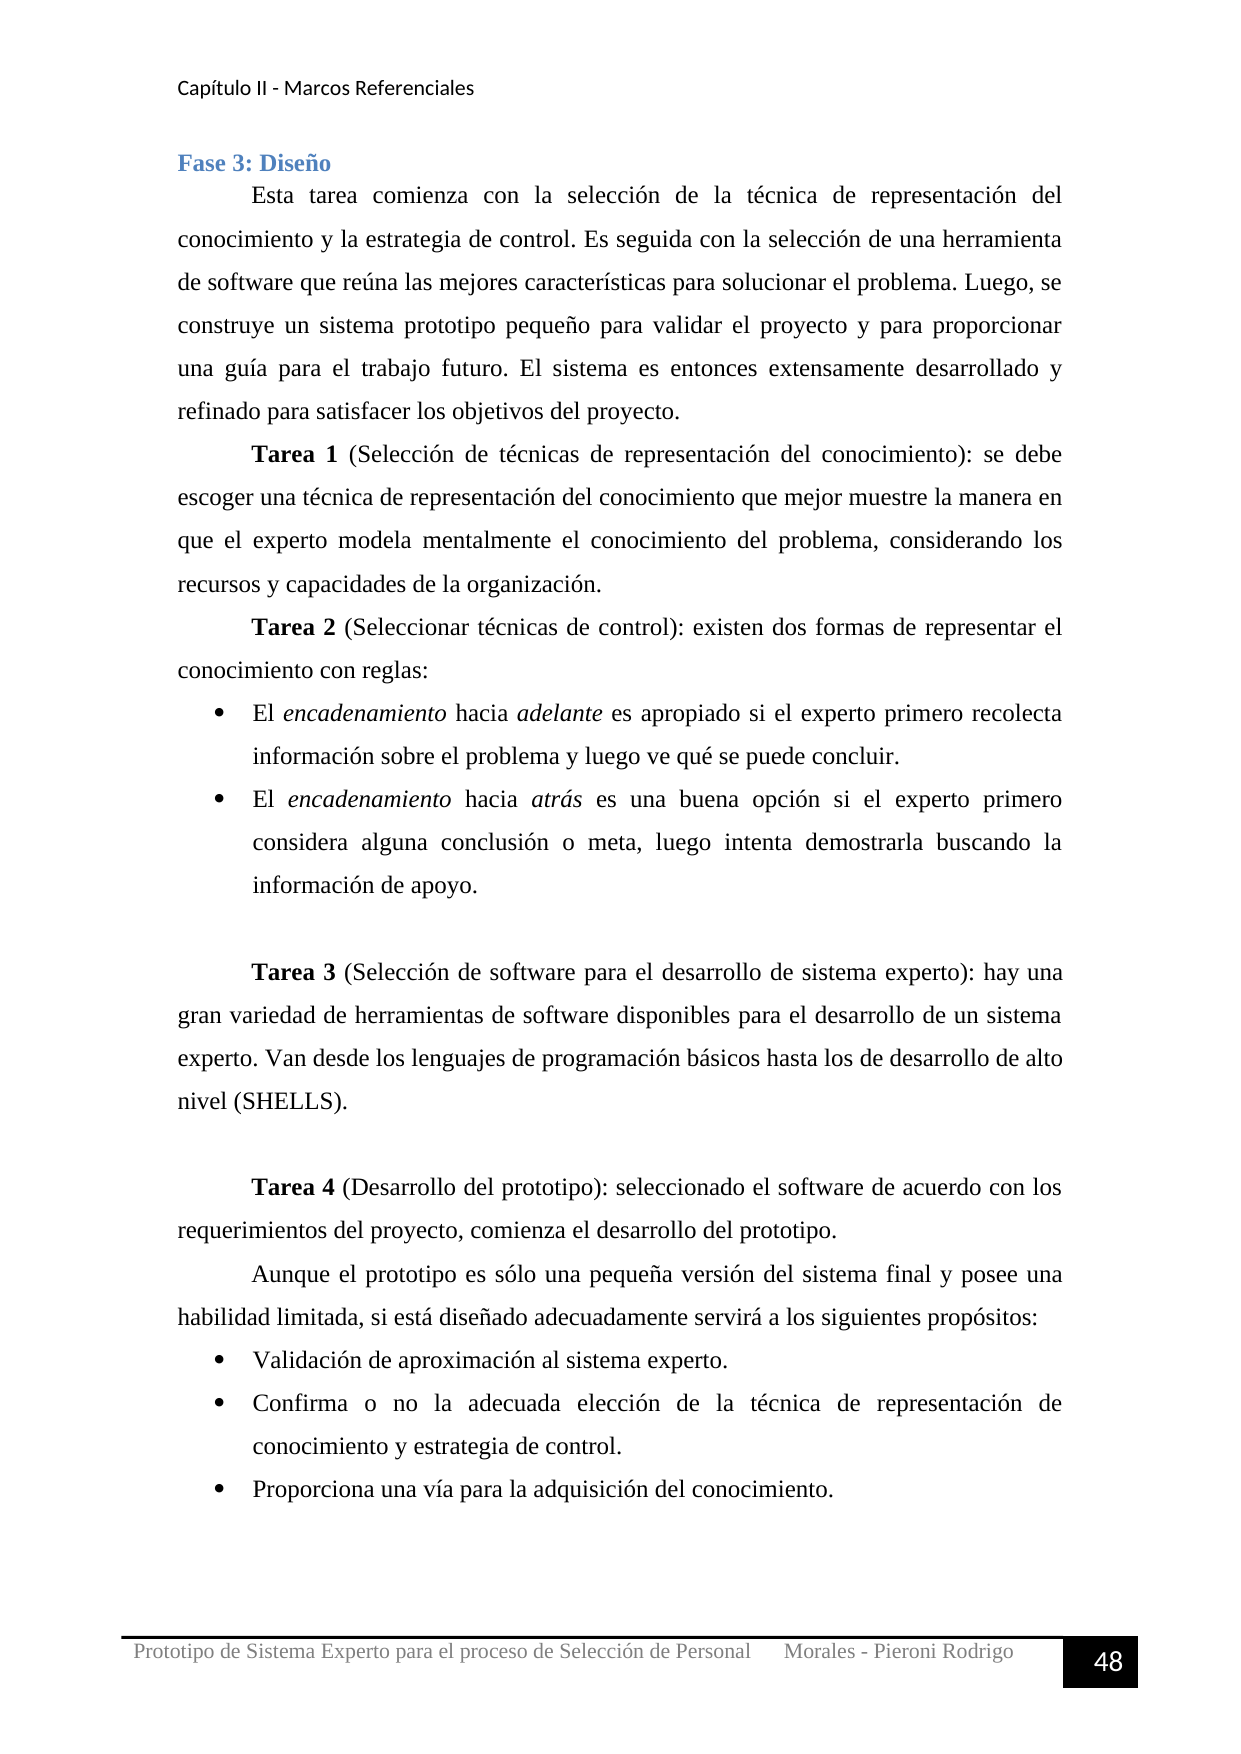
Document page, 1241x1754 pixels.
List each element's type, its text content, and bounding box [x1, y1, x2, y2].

list Validación de aproximación al sistema experto. [215, 1345, 1063, 1374]
text Tarea 3 (Selección de software para el desarrollo de sistema experto): hay una gran variedad de herramientas de software disponibles para el desarrollo de un sistema experto. Van desde los lenguajes de programación básicos hasta los de desarrollo de alto nivel (SHELLS). [177, 957, 1063, 1115]
text Aunque el prototipo es sólo una pequeña versión del sistema final y posee una habilidad limitada, si está diseñado adecuadamente servirá a los siguientes propósitos: [177, 1259, 1063, 1331]
list El encadenamiento hacia atrás es una buena opción si el experto primero considera alguna conclusión o meta, luego intenta demostrarla buscando la información de apoyo. [215, 784, 1063, 899]
text Esta tarea comienza con la selección de la técnica de representación del conocimiento y la estrategia de control. Es seguida con la selección de una herramienta de software que reúna las mejores características para solucionar el problema. Luego, se construye un sistema prototipo pequeño para validar el proyecto y para proporcionar una guía para el trabajo futuro. El sistema es entonces extensamente desarrollado y refinado para satisfacer los objetivos del proyecto. [177, 181, 1063, 425]
text Tarea 4 (Desarrollo del prototipo): seleccionado el software de acuerdo con los requerimientos del proyecto, comienza el desarrollo del prototipo. [177, 1172, 1063, 1244]
subtitle Fase 3: Diseño [177, 148, 1063, 176]
list Confirma o no la adecuada elección de la técnica de representación de conocimiento y estrategia de control. [215, 1388, 1063, 1460]
text Tarea 2 (Seleccionar técnicas de control): existen dos formas de representar el conocimiento con reglas: [177, 612, 1063, 684]
list El encadenamiento hacia adelante es apropiado si el experto primero recolecta información sobre el problema y luego ve qué se puede concluir. [215, 698, 1063, 770]
text Tarea 1 (Selección de técnicas de representación del conocimiento): se debe escoger una técnica de representación del conocimiento que mejor muestre la manera en que el experto modela mentalmente el conocimiento del problema, considerando los recursos y capacidades de la organización. [177, 439, 1063, 597]
list Proporciona una vía para la adquisición del conocimiento. [215, 1474, 1063, 1503]
